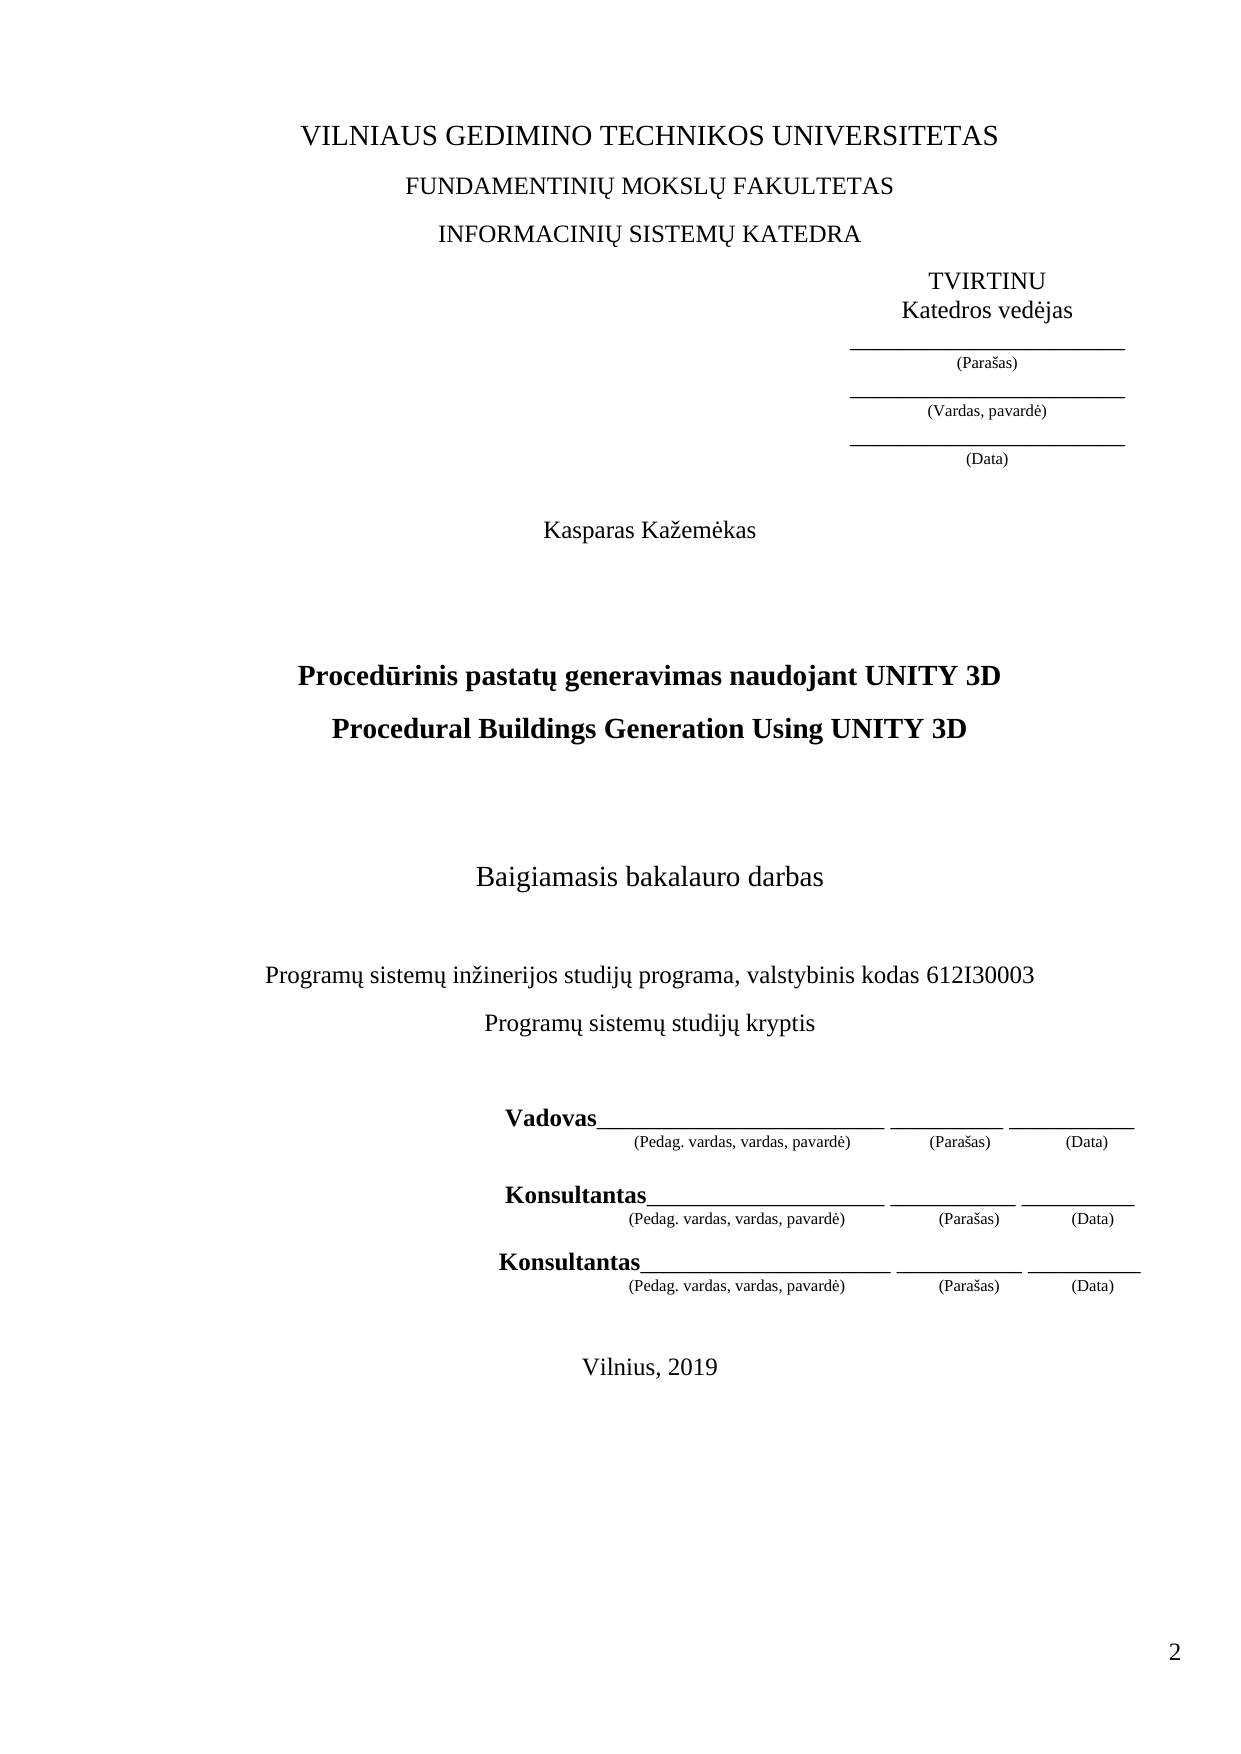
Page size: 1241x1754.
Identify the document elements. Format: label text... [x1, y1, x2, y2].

text (Pedag. vardas, vardas, pavardė) (Parašas) (Data) [517, 1132, 1181, 1151]
text Kasparas Kažemėkas [118, 515, 1181, 544]
text (Parašas) [793, 353, 1181, 372]
text (Pedag. vardas, vardas, pavardė) (Parašas) (Data) [532, 1276, 1181, 1295]
text VILNIAUS GEDIMINO TECHNIKOS UNIVERSITETAS [118, 118, 1181, 152]
text INFORMACINIŲ SISTEMŲ KATEDRA [118, 219, 1181, 247]
text Procedural Buildings Generation Using UNITY 3D [118, 711, 1181, 745]
text TVIRTINU [793, 266, 1181, 295]
text Procedūrinis pastatų generavimas naudojant UNITY 3D [118, 658, 1181, 692]
text Vadovas_______________________ _________ __________ [458, 1103, 1181, 1132]
text ______________________ [793, 420, 1181, 448]
text ______________________ [793, 372, 1181, 401]
text Katedros vedėjas [658, 295, 1181, 324]
text ______________________ [793, 324, 1181, 353]
text Vilnius, 2019 [118, 1352, 1181, 1381]
text FUNDAMENTINIŲ MOKSLŲ FAKULTETAS [118, 171, 1181, 200]
text (Vardas, pavardė) [793, 401, 1181, 420]
text Baigiamasis bakalauro darbas [118, 859, 1181, 893]
text Programų sistemų studijų kryptis [118, 1008, 1181, 1036]
text Konsultantas___________________ __________ _________ [458, 1180, 1181, 1208]
text (Data) [793, 448, 1181, 468]
text Programų sistemų inžinerijos studijų programa, valstybinis kodas 612I30003 [118, 960, 1181, 989]
text (Pedag. vardas, vardas, pavardė) (Parašas) (Data) [532, 1208, 1181, 1228]
text Konsultantas____________________ __________ _________ [458, 1247, 1181, 1276]
